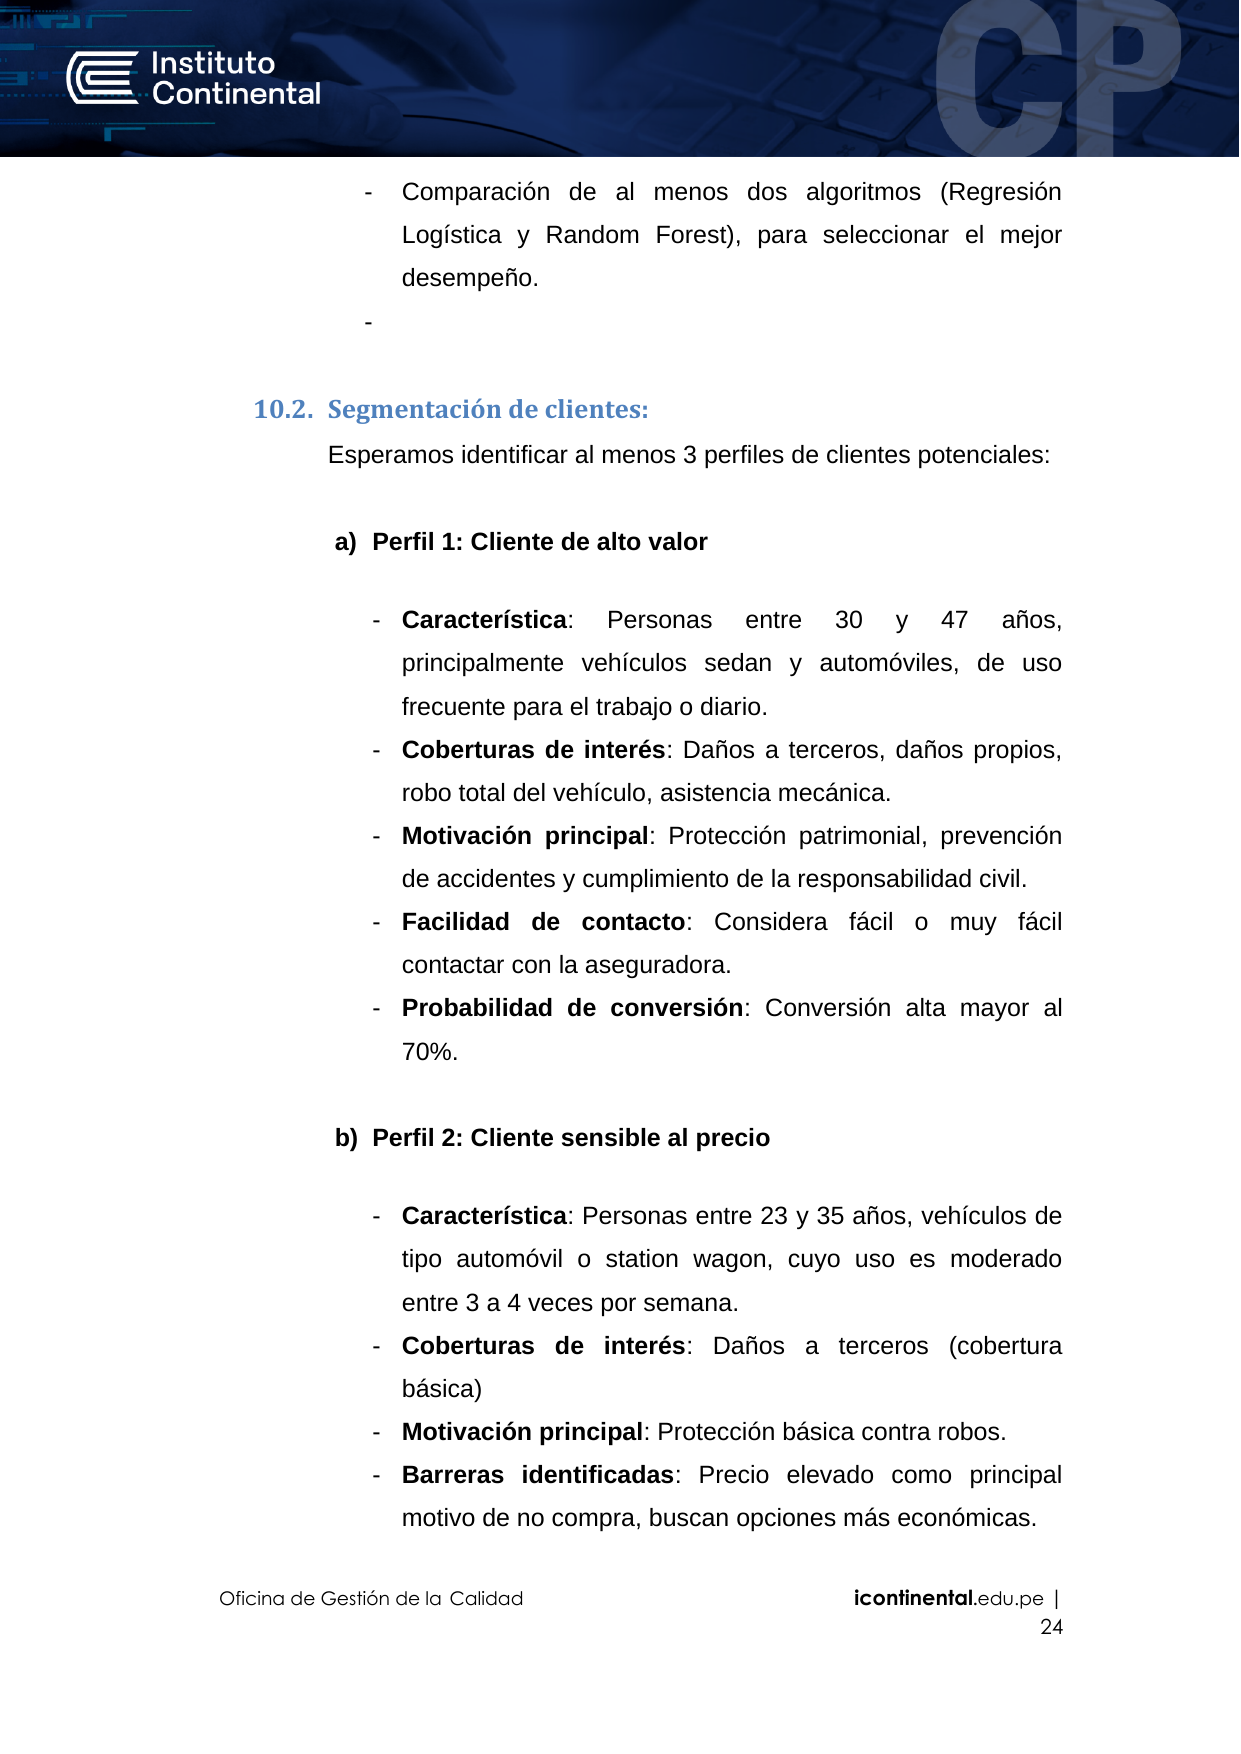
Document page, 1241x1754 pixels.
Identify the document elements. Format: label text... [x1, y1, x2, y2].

subtitle Perfil 2: Cliente sensible al precio [334, 1123, 1063, 1151]
list Coberturas de interés: Daños a terceros (cobertura básica) [372, 1331, 1063, 1403]
list Barreras identificadas: Precio elevado como principal motivo de no compra, buscan opciones más económicas. [372, 1460, 1063, 1532]
subtitle Segmentación de clientes: [253, 393, 1063, 424]
list Probabilidad de conversión: Conversión alta mayor al 70%. [372, 993, 1063, 1065]
list Motivación principal: Protección básica contra robos. [372, 1417, 1063, 1446]
list Característica: Personas entre 23 y 35 años, vehículos de tipo automóvil o station wagon, cuyo uso es moderado entre 3 a 4 veces por semana. [372, 1201, 1063, 1316]
list Facilidad de contacto: Considera fácil o muy fácil contactar con la aseguradora. [372, 907, 1063, 979]
text Esperamos identificar al menos 3 perfiles de clientes potenciales: [328, 440, 1063, 469]
picture [0, 0, 1239, 157]
list Coberturas de interés: Daños a terceros, daños propios, robo total del vehículo, asistencia mecánica. [372, 734, 1063, 806]
list Comparación de al menos dos algoritmos (Regresión Logística y Random Forest), para seleccionar el mejor desempeño. [364, 177, 1063, 292]
list Motivación principal: Protección patrimonial, prevención de accidentes y cumplimiento de la responsabilidad civil. [372, 821, 1063, 893]
subtitle Perfil 1: Cliente de alto valor [334, 527, 1063, 555]
list Característica: Personas entre 30 y 47 años, principalmente vehículos sedan y automóviles, de uso frecuente para el trabajo o diario. [372, 605, 1063, 720]
